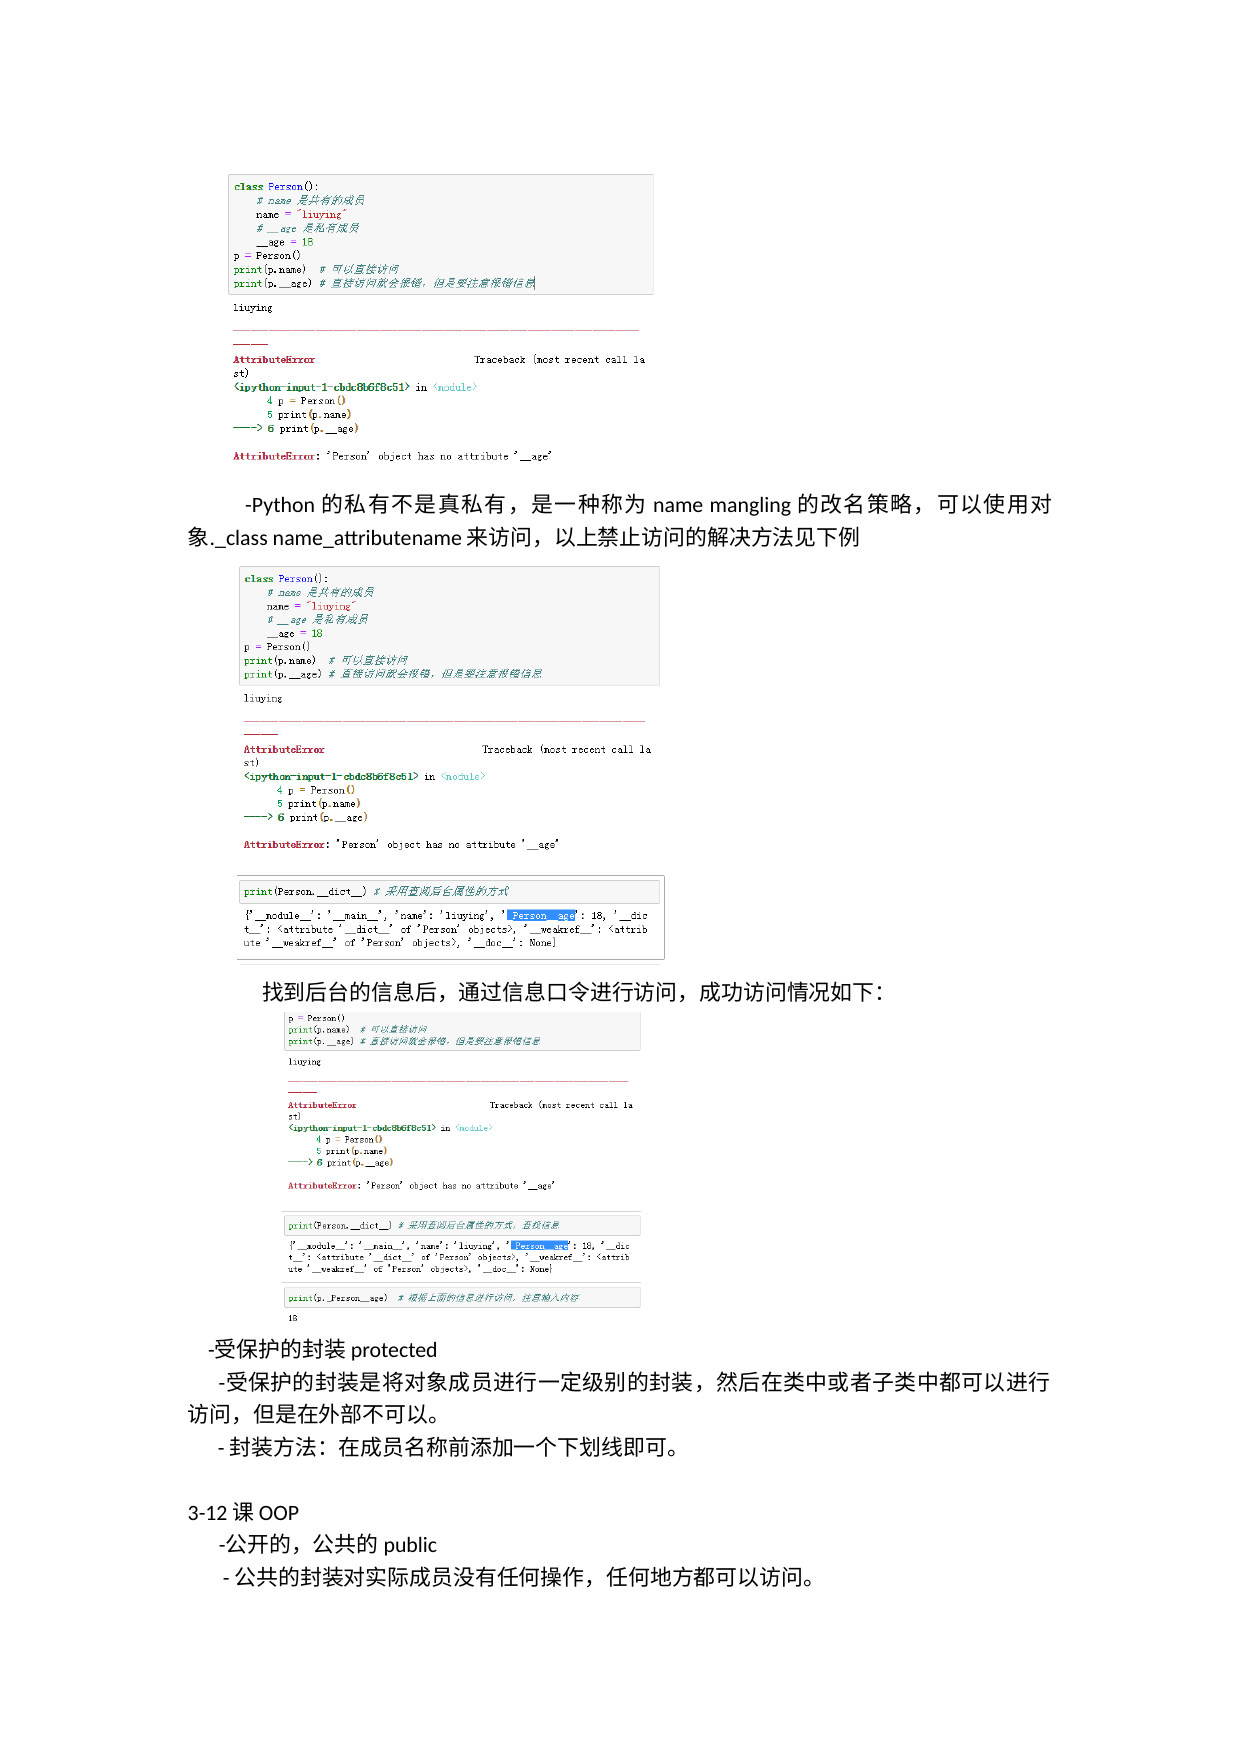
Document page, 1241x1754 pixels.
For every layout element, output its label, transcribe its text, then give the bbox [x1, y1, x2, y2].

picture [237, 562, 668, 965]
text 3-12课 OOP [187, 1494, 1053, 1527]
text -公开的，公共的 public [187, 1527, 1053, 1559]
text -受保护的封装 protected [187, 1332, 1053, 1364]
text 找到后台的信息后，通过信息口令进行访问，成功访问情况如下： [187, 974, 1053, 1007]
text - 封装方法：在成员名称前添加一个下划线即可。 [187, 1429, 1053, 1462]
picture [227, 172, 654, 477]
text -Python的私有不是真私有，是一种称为name mangling的改名策略，可以使用对象._class name_attributename来访问，以上禁止访问的解决方法见下例 [187, 487, 1053, 552]
text - 公共的封装对实际成员没有任何操作，任何地方都可以访问。 [187, 1559, 1053, 1592]
picture [281, 1012, 641, 1327]
text -受保护的封装是将对象成员进行一定级别的封装，然后在类中或者子类中都可以进行访问，但是在外部不可以。 [187, 1364, 1053, 1429]
